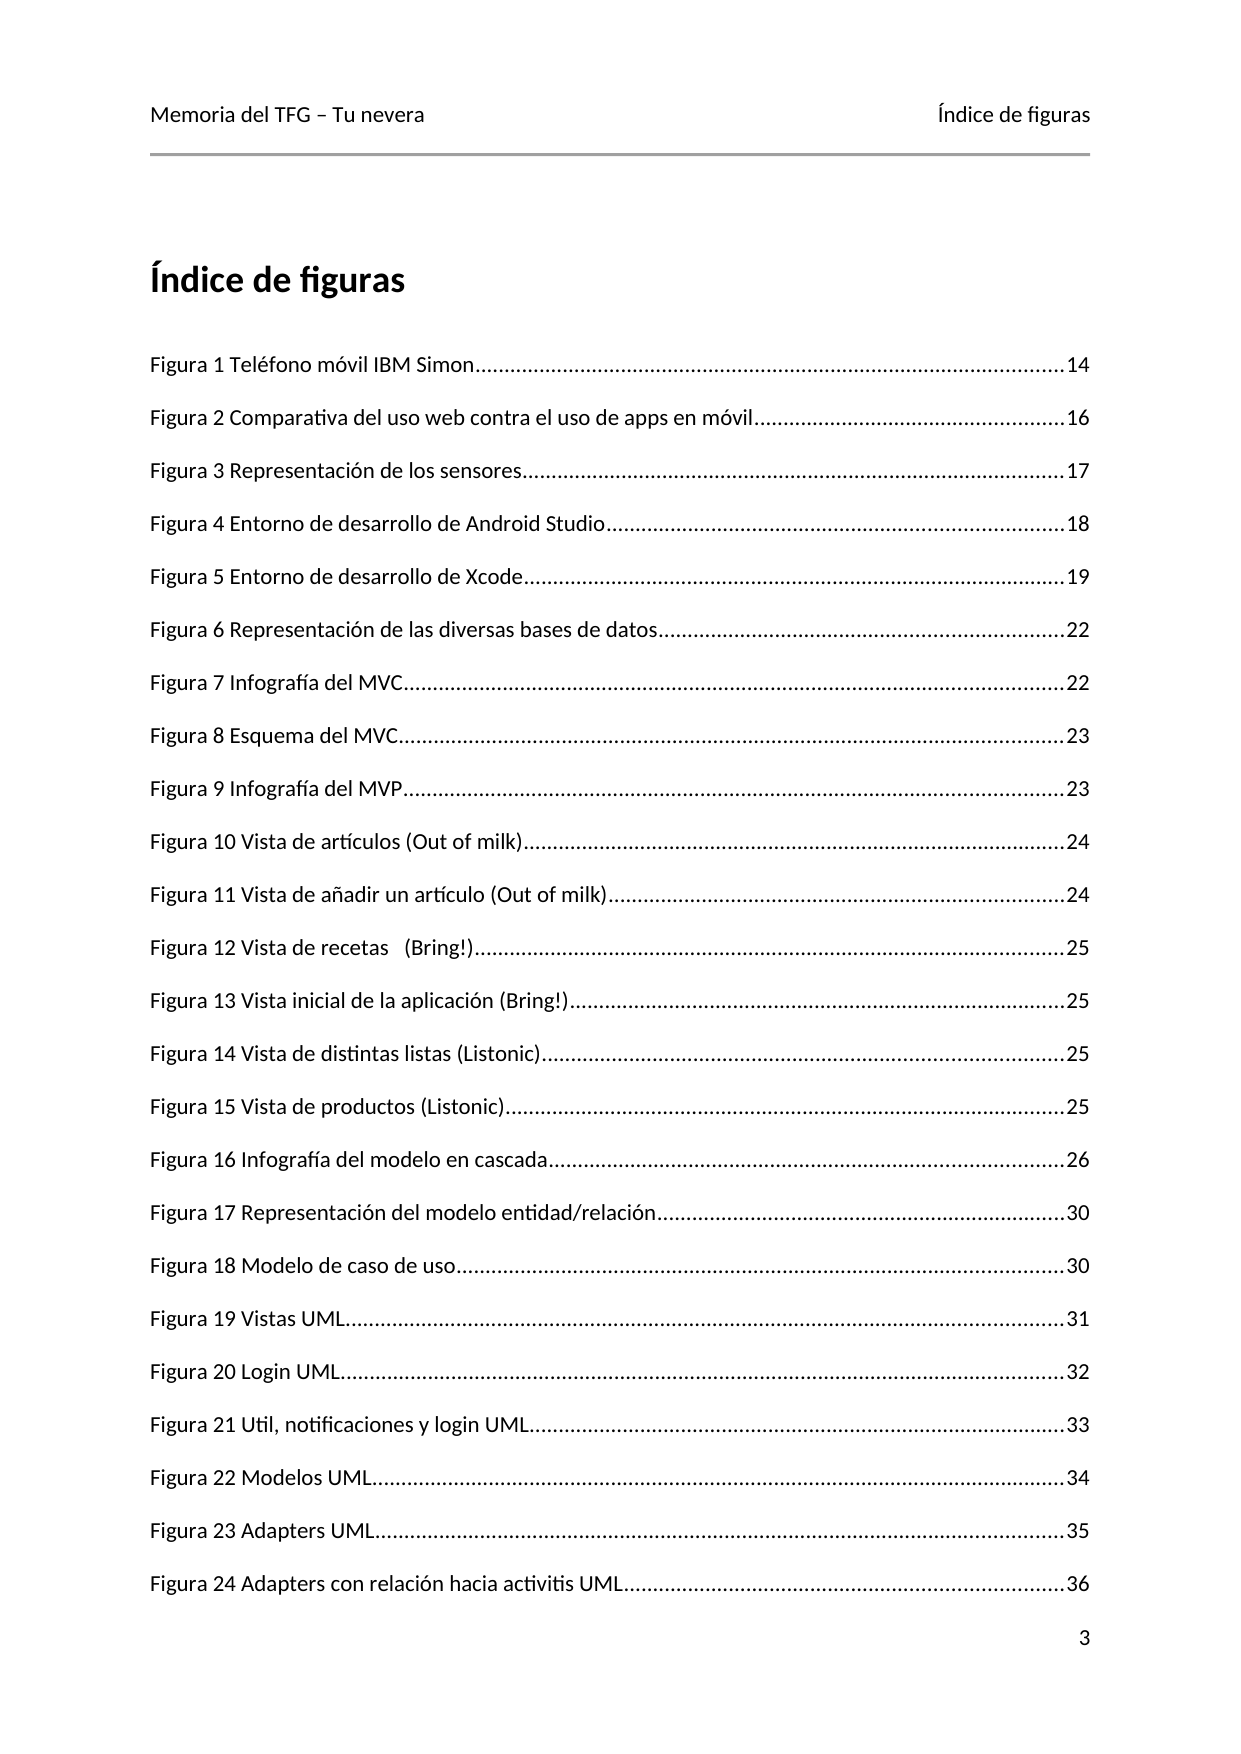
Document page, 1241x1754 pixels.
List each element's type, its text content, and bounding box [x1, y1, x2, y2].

text Figura 18 Modelo de caso de uso 30 [150, 1251, 1090, 1279]
text Figura 9 Infografía del MVP 23 [150, 774, 1090, 802]
text Figura 21 Util, notificaciones y login UML 33 [150, 1410, 1090, 1438]
text Figura 23 Adapters UML 35 [150, 1516, 1090, 1544]
text Figura 20 Login UML 32 [150, 1357, 1090, 1385]
text Figura 14 Vista de distintas listas (Listonic) 25 [150, 1039, 1090, 1067]
text Figura 8 Esquema del MVC 23 [150, 721, 1090, 749]
text Figura 4 Entorno de desarrollo de Android Studio 18 [150, 509, 1090, 537]
text Figura 10 Vista de artículos (Out of milk) 24 [150, 827, 1090, 855]
text Figura 12 Vista de recetas (Bring!) 25 [150, 933, 1090, 961]
text Figura 17 Representación del modelo entidad/relación 30 [150, 1198, 1090, 1226]
text Figura 6 Representación de las diversas bases de datos 22 [150, 615, 1090, 643]
text Figura 3 Representación de los sensores 17 [150, 456, 1090, 484]
text Figura 1 Teléfono móvil IBM Simon 14 [150, 350, 1090, 378]
text Figura 7 Infografía del MVC 22 [150, 668, 1090, 696]
text Figura 2 Comparativa del uso web contra el uso de apps en móvil 16 [150, 403, 1090, 431]
subtitle Índice de figuras [150, 256, 1090, 302]
text Figura 13 Vista inicial de la aplicación (Bring!) 25 [150, 986, 1090, 1014]
text Figura 22 Modelos UML 34 [150, 1463, 1090, 1491]
text Figura 5 Entorno de desarrollo de Xcode 19 [150, 562, 1090, 590]
text Figura 16 Infografía del modelo en cascada 26 [150, 1145, 1090, 1173]
text Figura 19 Vistas UML 31 [150, 1304, 1090, 1332]
text Figura 24 Adapters con relación hacia activitis UML 36 [150, 1569, 1090, 1597]
text Figura 11 Vista de añadir un artículo (Out of milk) 24 [150, 880, 1090, 908]
text Figura 15 Vista de productos (Listonic) 25 [150, 1092, 1090, 1120]
